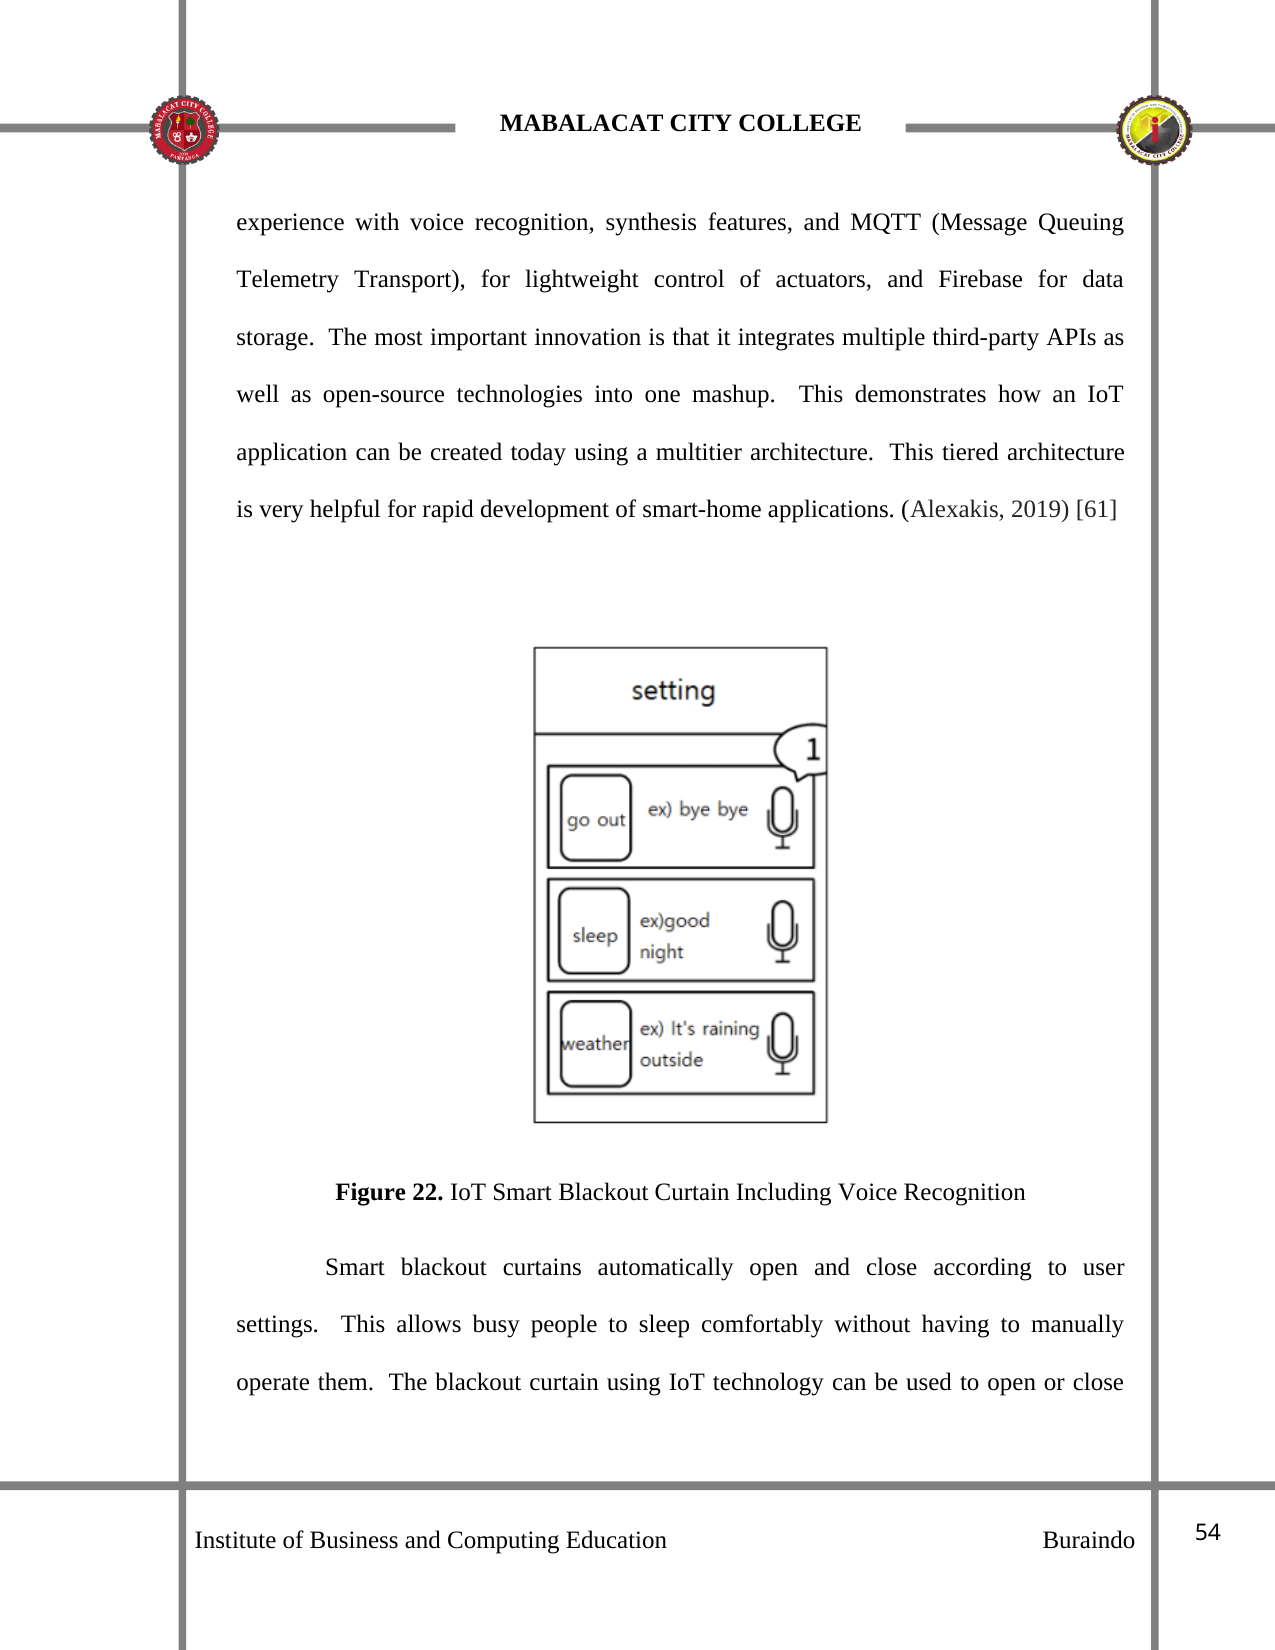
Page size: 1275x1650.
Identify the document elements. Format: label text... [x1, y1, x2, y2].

picture [528, 642, 833, 1130]
picture [147, 92, 221, 167]
text Figure 22. IoT Smart Blackout Curtain Including Voice Recognition [236, 1177, 1125, 1206]
picture [1114, 92, 1194, 168]
